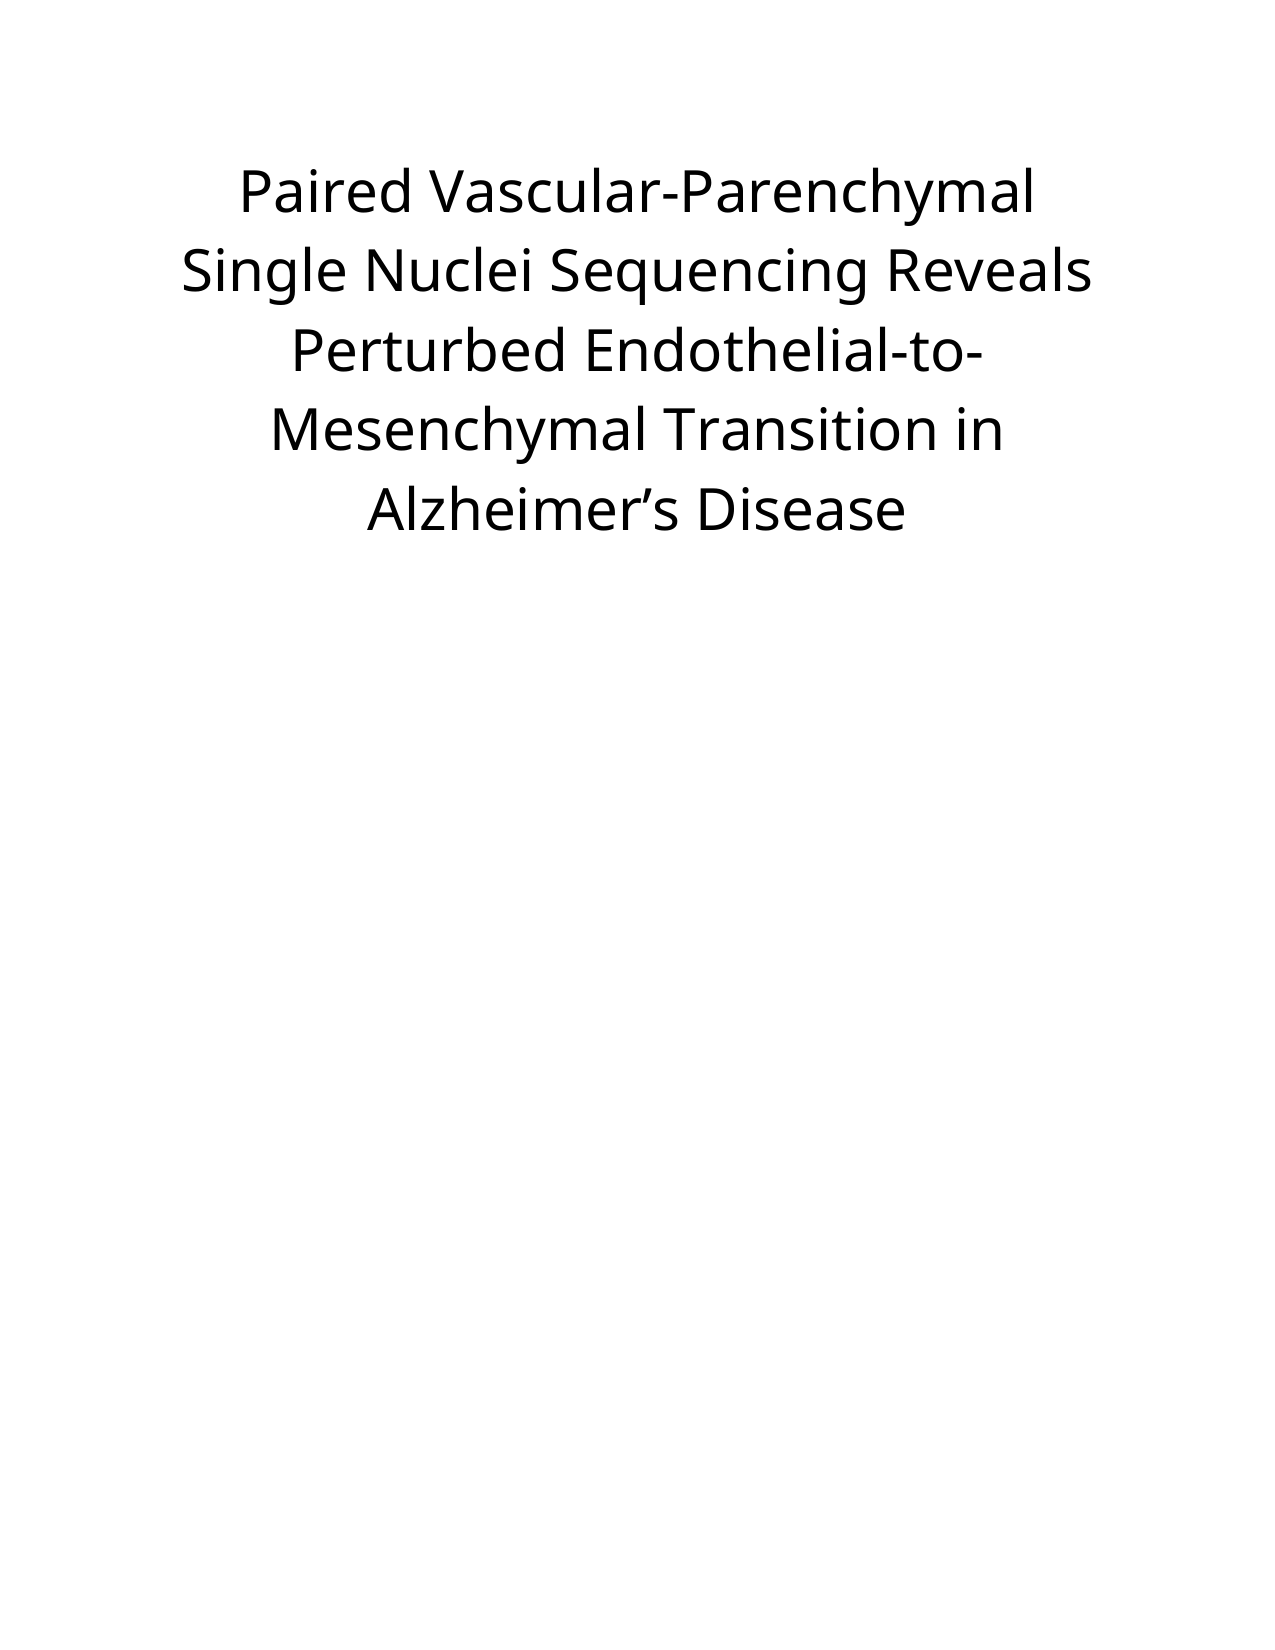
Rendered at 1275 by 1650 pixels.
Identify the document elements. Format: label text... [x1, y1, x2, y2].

title Paired Vascular-Parenchymal Single Nuclei Sequencing Reveals Perturbed Endothelial-to-Mesenchymal Transition in Alzheimer’s Disease [150, 150, 1125, 547]
